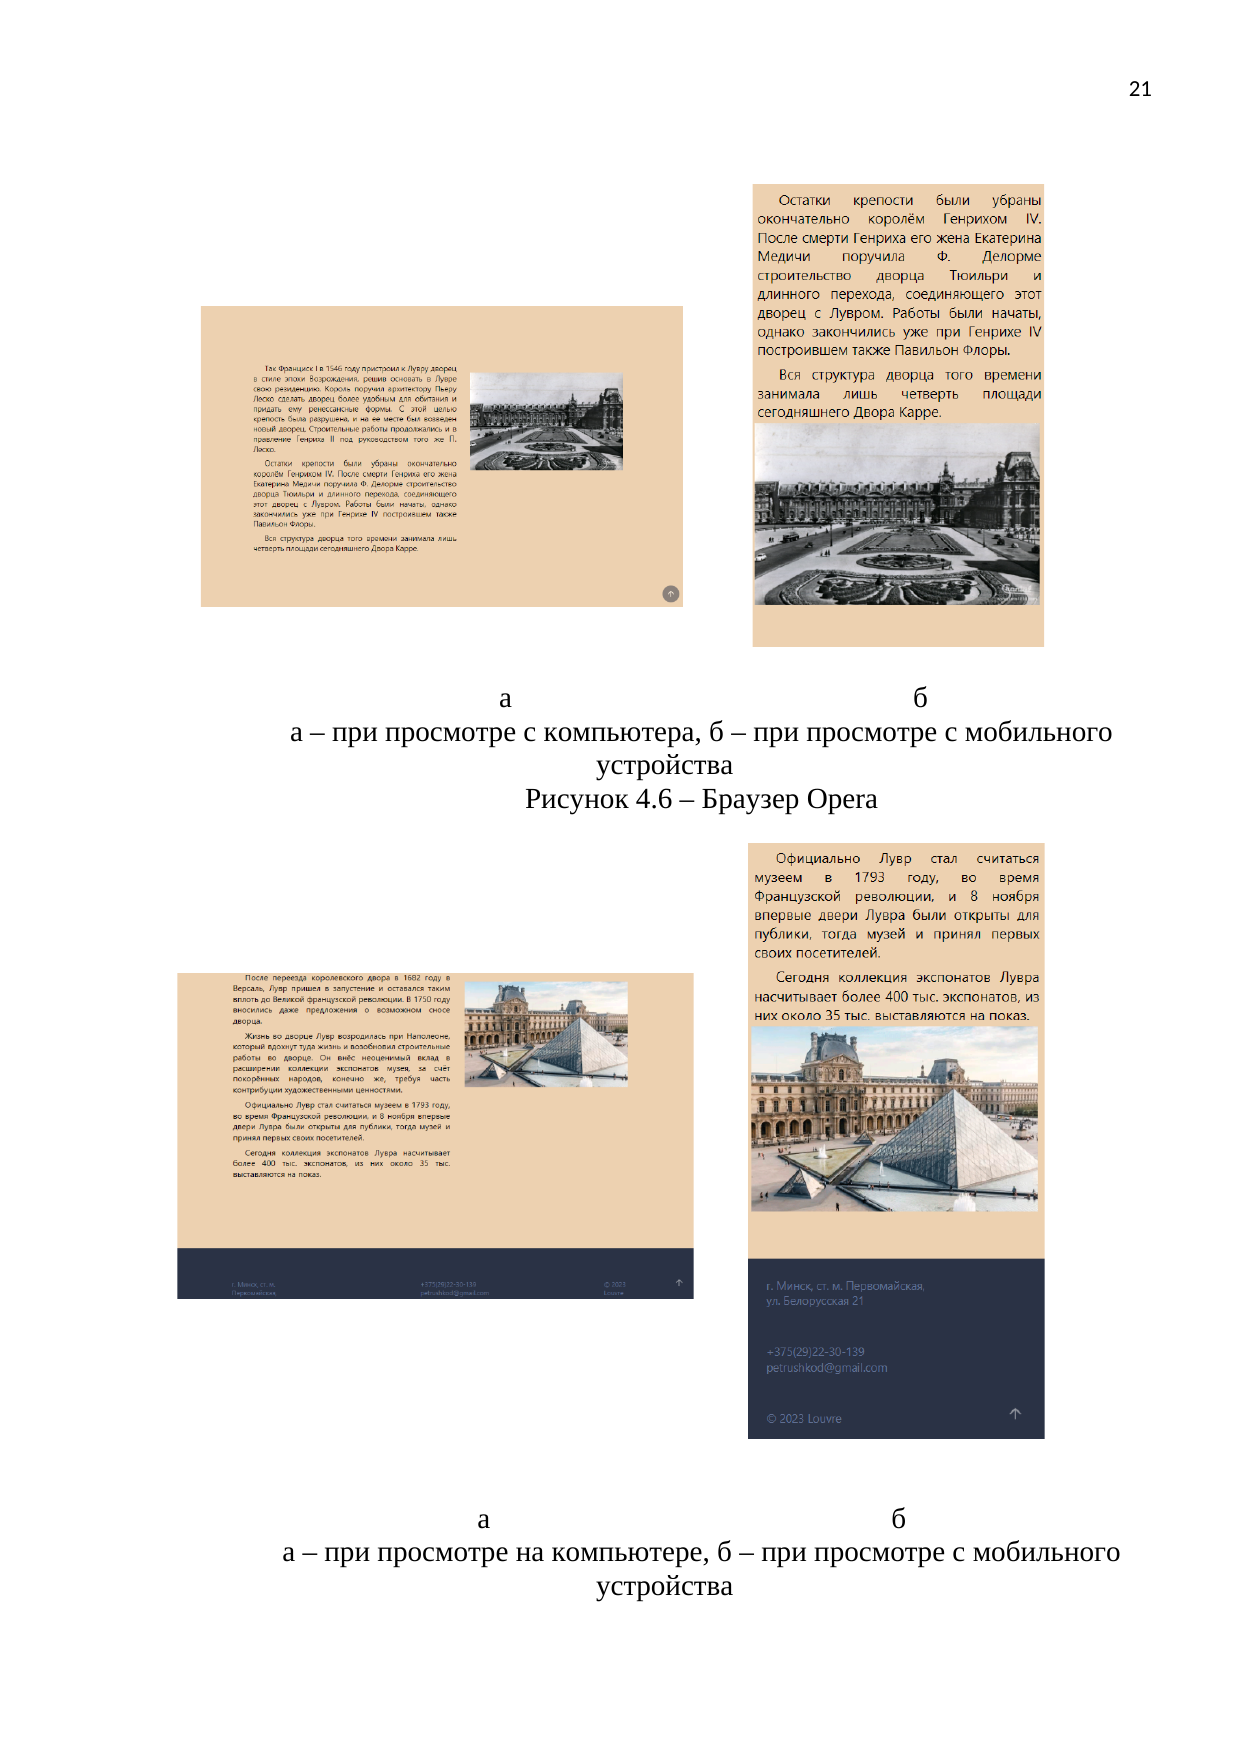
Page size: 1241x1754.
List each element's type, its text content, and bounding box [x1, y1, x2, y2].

picture [200, 306, 683, 607]
text а б [177, 680, 1152, 714]
picture [752, 184, 1045, 647]
list а – при просмотре с компьютера, б – при просмотре с мобильного устройства [177, 714, 1152, 781]
list а – при просмотре на компьютере, б – при просмотре с мобильного устройства [177, 1534, 1152, 1601]
text а б [177, 1501, 1152, 1534]
picture [748, 843, 1045, 1439]
picture [177, 973, 694, 1299]
text Рисунок 4.6 – Браузер Opera [177, 781, 1152, 814]
